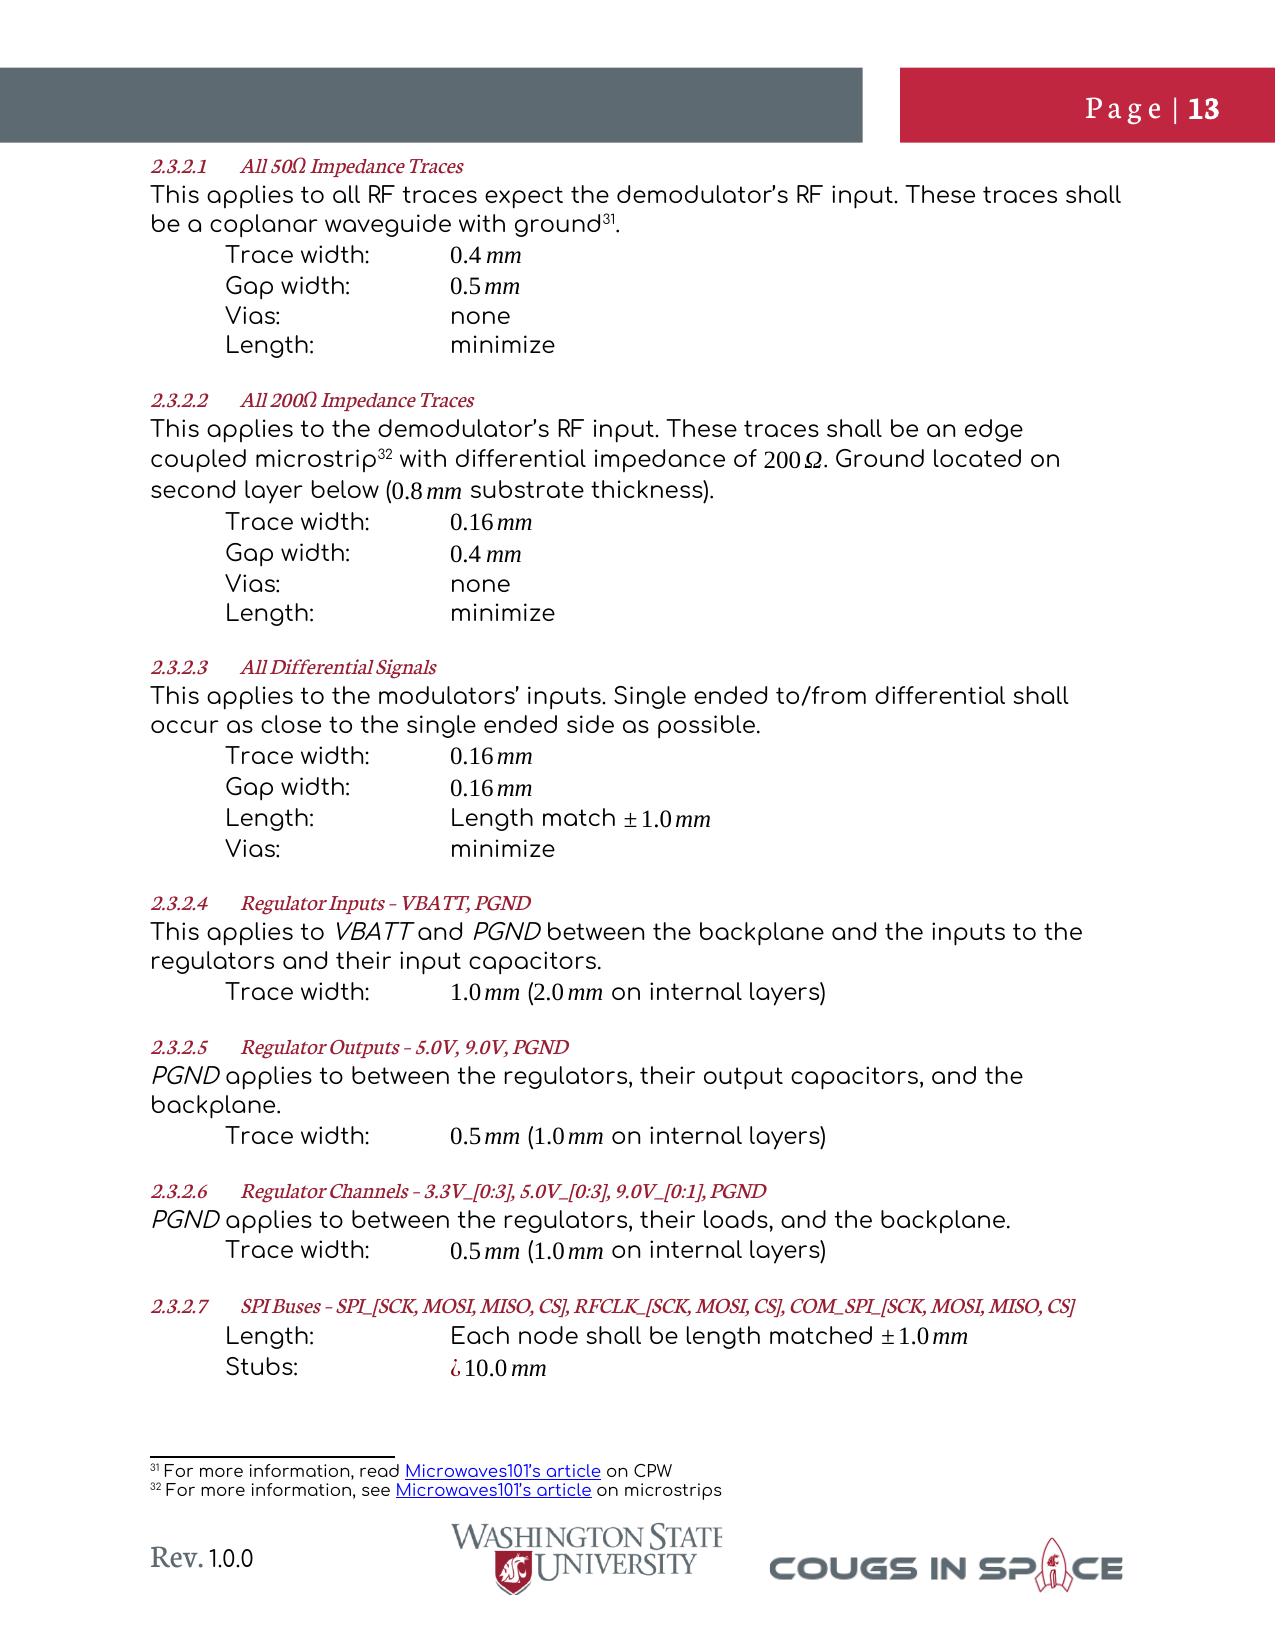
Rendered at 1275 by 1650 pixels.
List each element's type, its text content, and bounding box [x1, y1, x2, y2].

text PGND applies to between the regulators, their output capacitors, and the backplane. [150, 1064, 1125, 1119]
text This applies to all RF traces expect the demodulator’s RF input. These traces shall be a coplanar waveguide with ground. [150, 183, 1125, 238]
text Stubs: [225, 1354, 1125, 1382]
text This applies to the demodulator’s RF input. These traces shall be an edge coupled microstrip with differential impedance of . Ground located on second layer below ( substrate thickness). [150, 417, 1125, 505]
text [225, 1323, 1125, 1351]
picture [450, 1522, 723, 1595]
subtitle Regulator Outputs – 5.0V, 9.0V, PGND [150, 1031, 1125, 1060]
text This applies to VBATT and PGND between the backplane and the inputs to the regulators and their input capacitors. [150, 920, 1125, 975]
text Trace width: ( on internal layers) [225, 1237, 1125, 1265]
text PGND applies to between the regulators, their loads, and the backplane. [150, 1208, 1125, 1234]
text Gap width: [225, 273, 1125, 301]
text Vias: none [225, 572, 1125, 597]
text Trace width: [225, 743, 1125, 771]
subtitle All 200Ω Impedance Traces [150, 384, 1125, 413]
subtitle Regulator Inputs – VBATT, PGND [150, 887, 1125, 916]
subtitle All 50Ω Impedance Traces [150, 150, 1125, 179]
text Gap width: [225, 774, 1125, 802]
subtitle All Differential Signals [150, 651, 1125, 680]
text Length: Length match [225, 806, 1125, 833]
picture [769, 1537, 1123, 1594]
text Trace width: ( on internal layers) [225, 979, 1125, 1006]
subtitle Regulator Channels – 3.3V_[0:3], 5.0V_[0:3], 9.0V_[0:1], PGND [150, 1175, 1125, 1204]
text Vias: none [225, 304, 1125, 330]
text Trace width: ( on internal layers) [225, 1123, 1125, 1150]
subtitle SPI Buses – SPI_[SCK, MOSI, MISO, CS], RFCLK_[SCK, MOSI, CS], COM_SPI_[SCK, MOSI, MISO, CS] [150, 1290, 1125, 1319]
text Trace width: [225, 242, 1125, 269]
text Gap width: [225, 540, 1125, 568]
text Trace width: [225, 509, 1125, 537]
text This applies to the modulators’ inputs. Single ended to/from differential shall occur as close to the single ended side as possible. [150, 684, 1125, 739]
text Length: minimize [225, 334, 1125, 359]
text Vias: minimize [225, 837, 1125, 862]
text Length: minimize [225, 601, 1125, 627]
